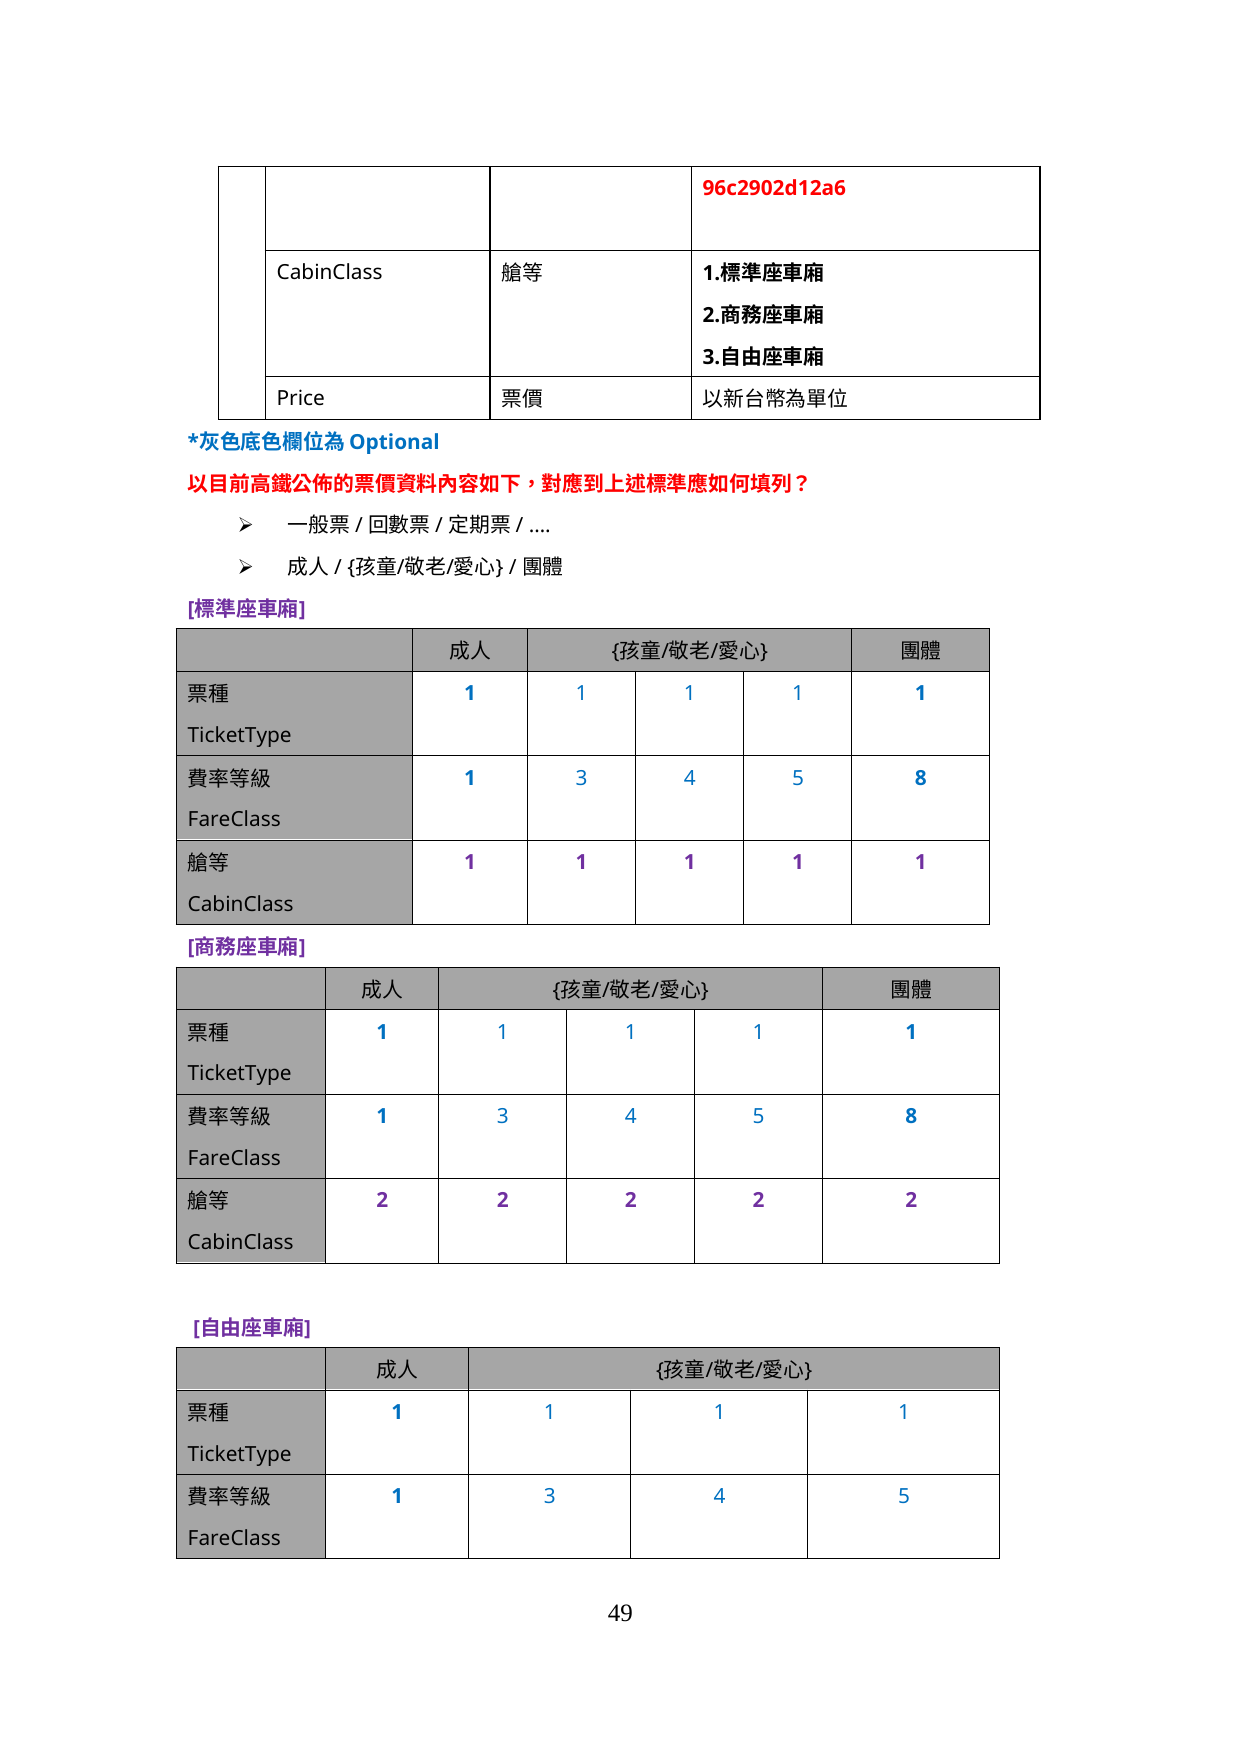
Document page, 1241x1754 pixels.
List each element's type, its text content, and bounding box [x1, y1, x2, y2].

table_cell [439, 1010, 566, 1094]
text [標準座車廂] [187, 586, 1053, 628]
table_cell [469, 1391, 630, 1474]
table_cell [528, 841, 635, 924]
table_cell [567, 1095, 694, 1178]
text [自由座車廂] [187, 1305, 1053, 1347]
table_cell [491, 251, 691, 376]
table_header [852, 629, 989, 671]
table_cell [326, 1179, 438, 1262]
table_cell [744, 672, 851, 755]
text 以目前高鐵公佈的票價資料內容如下，對應到上述標準應如何填列？ [187, 461, 1053, 503]
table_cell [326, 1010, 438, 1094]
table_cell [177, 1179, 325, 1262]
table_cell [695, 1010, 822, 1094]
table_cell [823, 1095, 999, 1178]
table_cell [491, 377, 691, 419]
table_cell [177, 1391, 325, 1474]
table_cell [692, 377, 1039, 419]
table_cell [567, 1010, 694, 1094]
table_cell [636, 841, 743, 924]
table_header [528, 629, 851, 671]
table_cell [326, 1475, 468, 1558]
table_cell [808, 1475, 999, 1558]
text [商務座車廂] [187, 925, 1053, 967]
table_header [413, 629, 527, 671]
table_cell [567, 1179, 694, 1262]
list 成人 / {孩童/敬老/愛心} / 團體 [237, 545, 1053, 586]
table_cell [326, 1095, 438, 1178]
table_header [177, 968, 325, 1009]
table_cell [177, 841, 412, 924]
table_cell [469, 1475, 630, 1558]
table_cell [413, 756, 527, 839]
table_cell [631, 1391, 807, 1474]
text *灰色底色欄位為Optional [187, 420, 1053, 461]
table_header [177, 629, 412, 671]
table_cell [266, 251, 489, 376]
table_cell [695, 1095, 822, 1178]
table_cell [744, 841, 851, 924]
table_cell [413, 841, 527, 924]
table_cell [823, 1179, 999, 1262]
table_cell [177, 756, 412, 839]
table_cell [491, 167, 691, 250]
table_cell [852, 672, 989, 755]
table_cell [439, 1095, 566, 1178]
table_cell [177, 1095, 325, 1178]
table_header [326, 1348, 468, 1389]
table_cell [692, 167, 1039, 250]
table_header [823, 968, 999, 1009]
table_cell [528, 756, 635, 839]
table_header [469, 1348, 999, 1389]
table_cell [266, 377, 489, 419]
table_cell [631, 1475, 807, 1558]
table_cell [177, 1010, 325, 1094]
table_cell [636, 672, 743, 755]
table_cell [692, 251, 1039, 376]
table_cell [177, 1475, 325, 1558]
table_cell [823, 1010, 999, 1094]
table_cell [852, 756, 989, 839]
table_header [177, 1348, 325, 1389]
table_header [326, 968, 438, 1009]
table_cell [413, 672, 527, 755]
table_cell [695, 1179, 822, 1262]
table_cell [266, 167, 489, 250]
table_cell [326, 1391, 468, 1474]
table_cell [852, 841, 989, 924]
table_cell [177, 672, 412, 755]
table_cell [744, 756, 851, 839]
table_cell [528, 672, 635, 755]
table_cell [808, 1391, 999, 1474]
list 一般票 / 回數票 / 定期票 / …. [237, 503, 1053, 545]
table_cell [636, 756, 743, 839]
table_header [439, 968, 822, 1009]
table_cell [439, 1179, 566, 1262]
